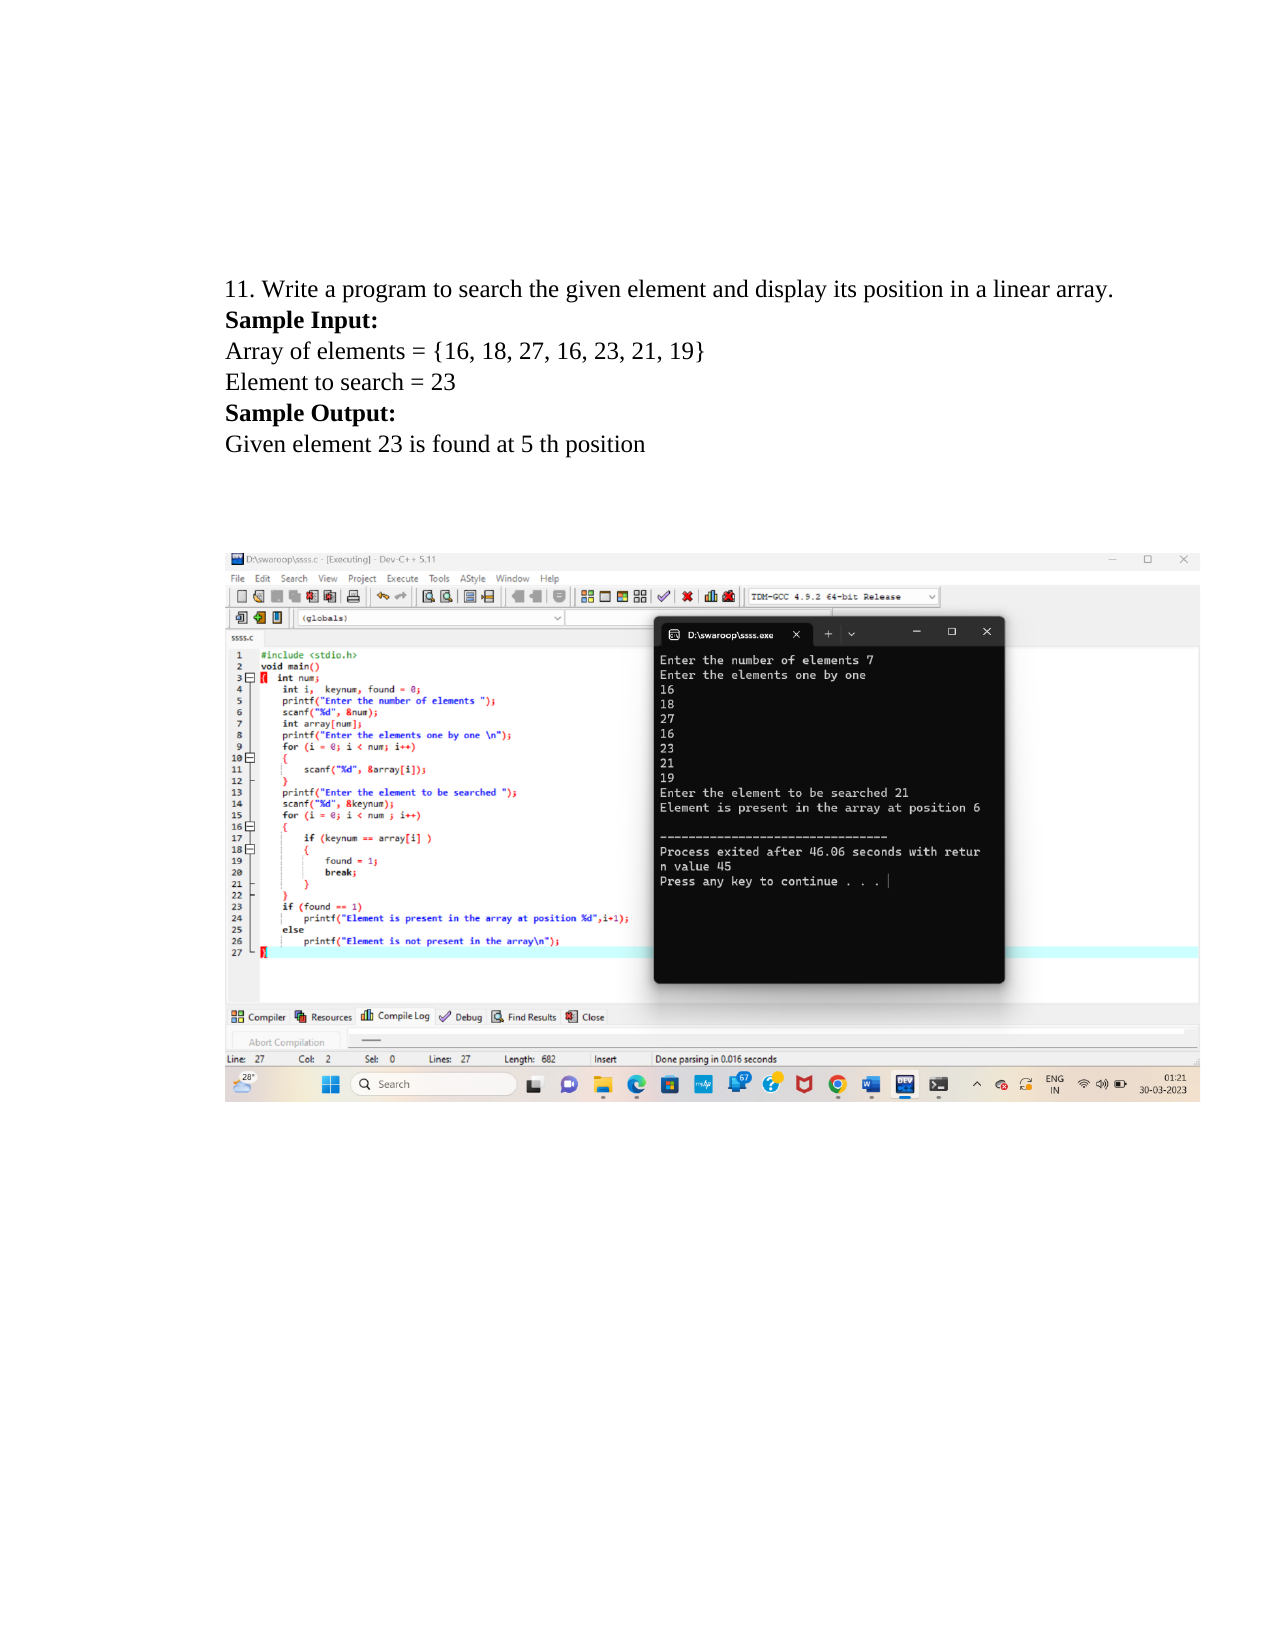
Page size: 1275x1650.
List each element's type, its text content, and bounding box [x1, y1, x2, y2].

list Array of elements = {16, 18, 27, 16, 23, 21, 19} [225, 336, 1125, 365]
picture [225, 553, 1200, 1102]
list Element to search = 23 [225, 367, 1125, 396]
text Sample Output: Given element 23 is found at 5 th position [225, 398, 1125, 458]
list Write a program to search the given element and display its position in a linear array. [224, 274, 1125, 303]
list Sample Input: [225, 305, 1125, 334]
